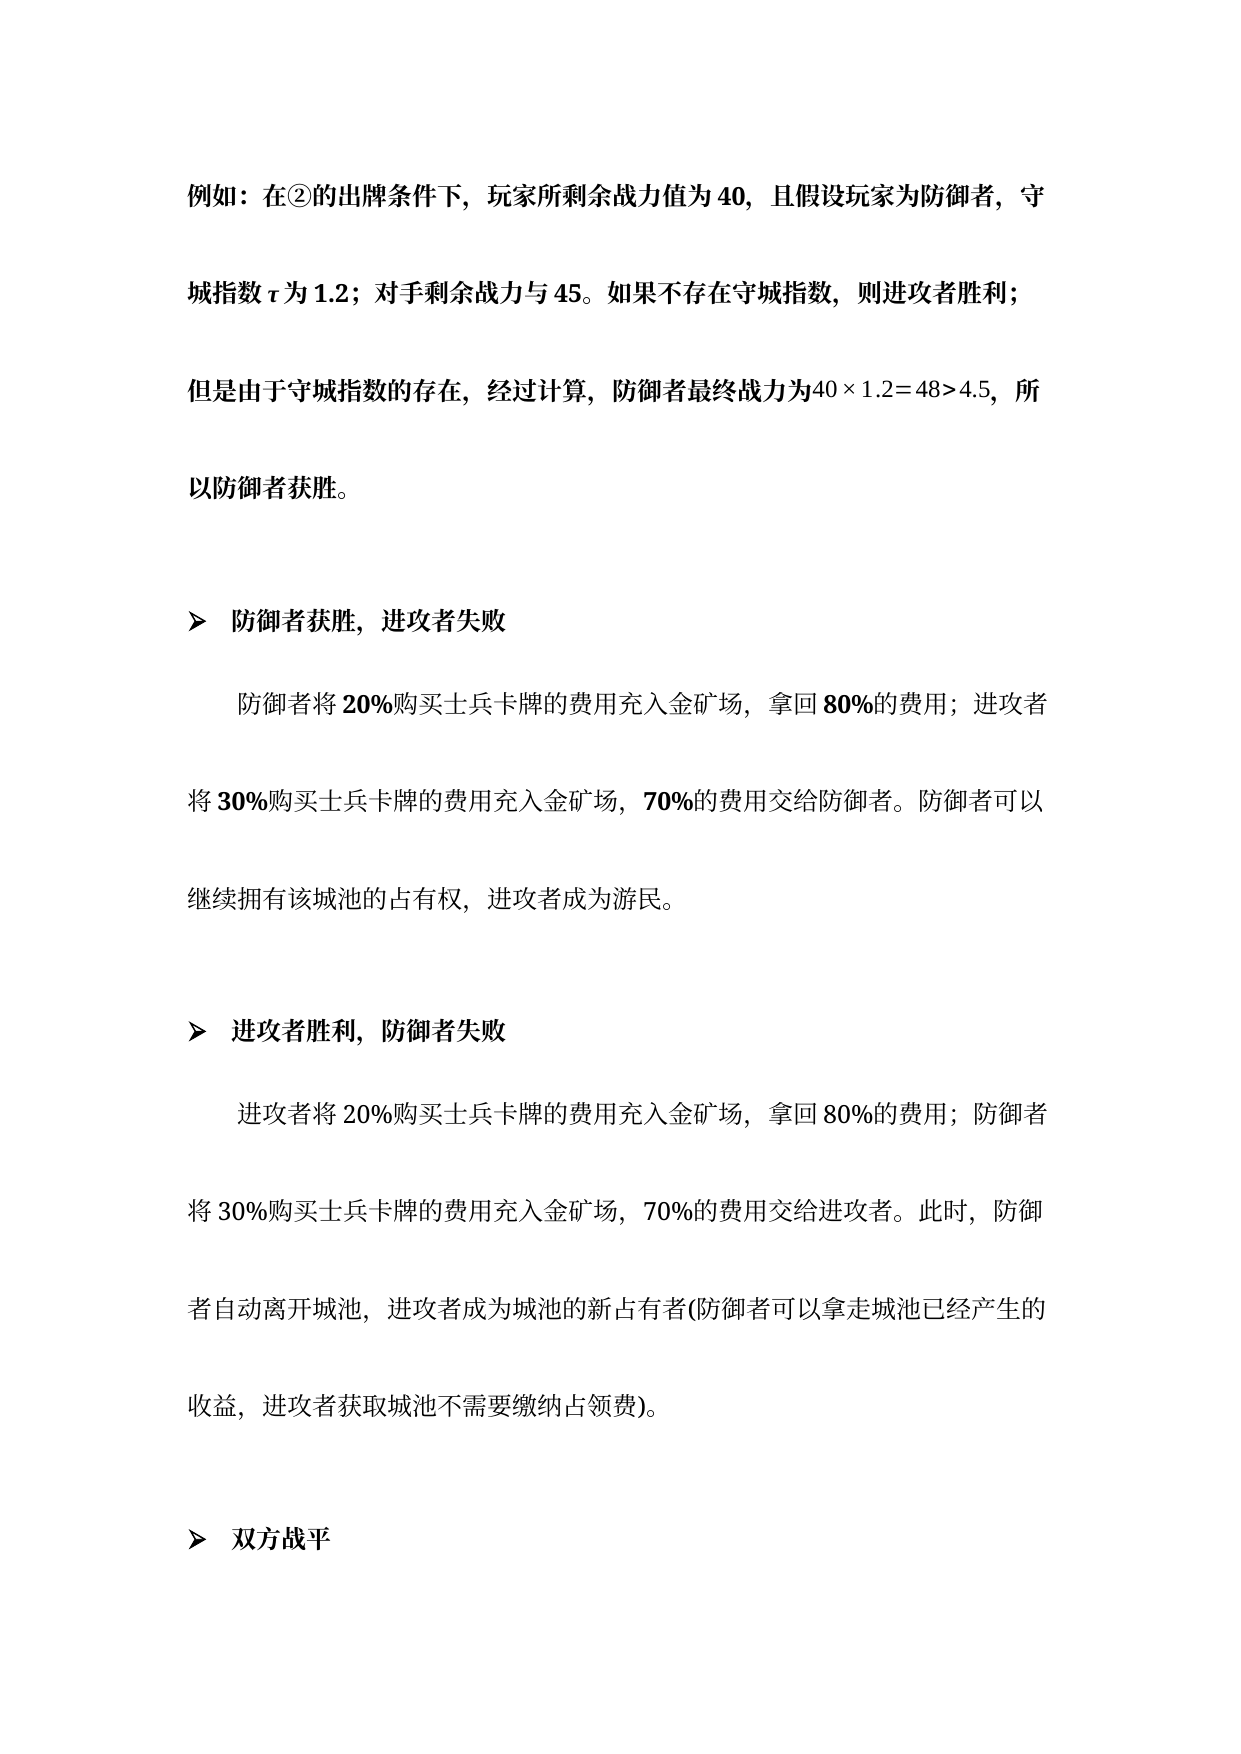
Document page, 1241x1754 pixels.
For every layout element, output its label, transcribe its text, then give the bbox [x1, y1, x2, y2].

list 防御者获胜，进攻者失败 [187, 587, 1053, 652]
text 例如：在②的出牌条件下，玩家所剩余战力值为40，且假设玩家为防御者，守城指数τ为1.2；对手剩余战力与45。如果不存在守城指数，则进攻者胜利；但是由于守城指数的存在，经过计算，防御者最终战力为，所以防御者获胜。 [187, 162, 1053, 519]
list 进攻者胜利，防御者失败 [187, 997, 1053, 1062]
text 进攻者将20%购买士兵卡牌的费用充入金矿场，拿回80%的费用；防御者将30%购买士兵卡牌的费用充入金矿场，70%的费用交给进攻者。此时，防御者自动离开城池，进攻者成为城池的新占有者(防御者可以拿走城池已经产生的收益，进攻者获取城池不需要缴纳占领费)。 [187, 1080, 1053, 1438]
text 防御者将20%购买士兵卡牌的费用充入金矿场，拿回80%的费用；进攻者将30%购买士兵卡牌的费用充入金矿场，70%的费用交给防御者。防御者可以继续拥有该城池的占有权，进攻者成为游民。 [187, 670, 1053, 930]
list 双方战平 [187, 1505, 1053, 1570]
